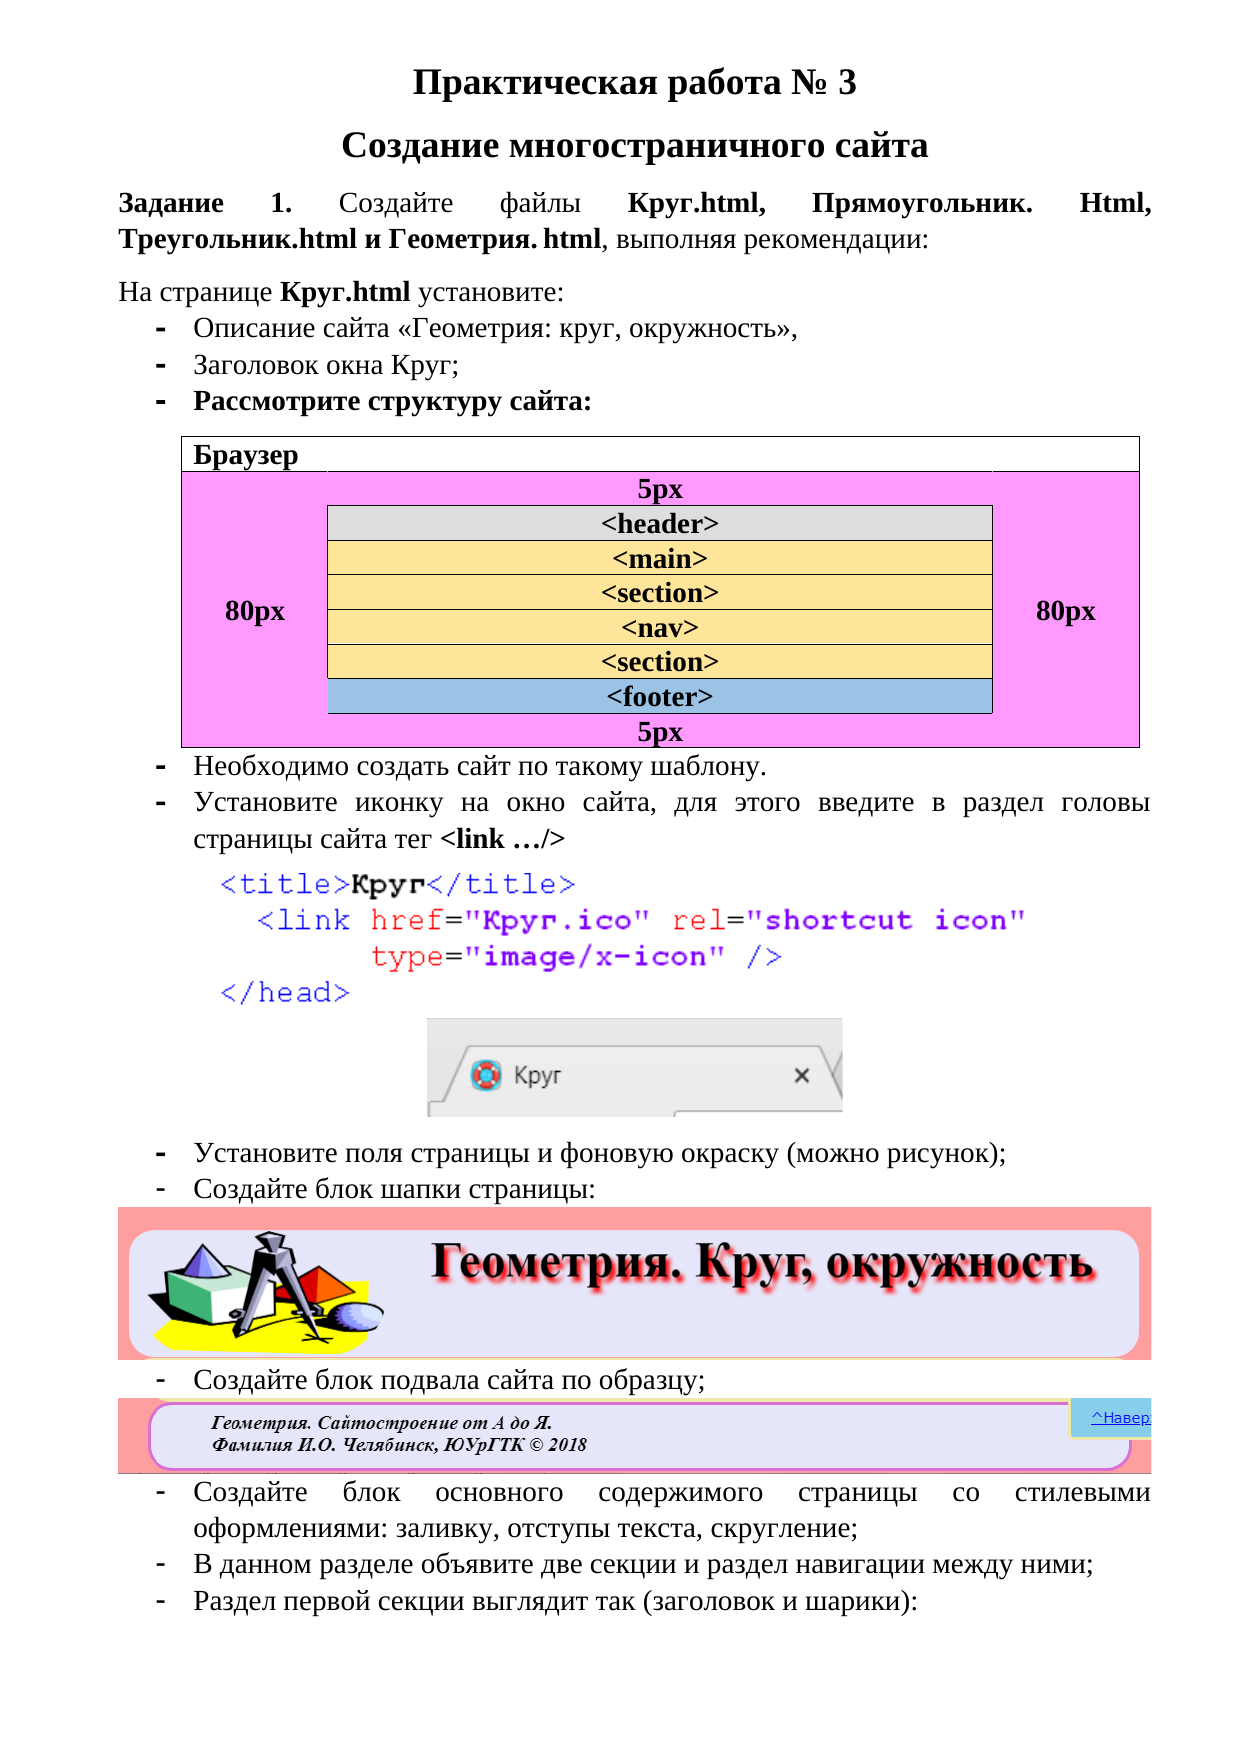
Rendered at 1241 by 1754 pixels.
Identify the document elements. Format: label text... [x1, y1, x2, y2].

list В данном разделе объявите две секции и раздел навигации между ними; [156, 1546, 1152, 1580]
table_cell <header> [328, 506, 992, 540]
picture [118, 1398, 1152, 1474]
table_cell <footer> [328, 679, 992, 713]
table_cell <main> [328, 541, 992, 574]
text Задание 1. Создайте файлы Круг.html, Прямоугольник. Html, Треугольник.html и Геометрия. html, выполняя рекомендации: [118, 186, 1152, 255]
list Создайте блок подвала сайта по образцу; [156, 1362, 1152, 1396]
list Установите иконку на окно сайта, для этого введите в раздел головы страницы сайта тег <link …/> [156, 784, 1152, 854]
picture [427, 1018, 843, 1117]
table_cell <nav> [328, 610, 992, 643]
picture [221, 873, 1049, 1016]
table_cell 5рх [328, 472, 992, 505]
table_cell 80рх [182, 472, 327, 747]
list Рассмотрите структуру сайта: [156, 383, 1152, 417]
list Создайте блок основного содержимого страницы со стилевыми оформлениями: заливку, отступы текста, скругление; [156, 1474, 1152, 1544]
table_cell <section> [328, 645, 992, 678]
list Раздел первой секции выглядит так (заголовок и шарики): [156, 1583, 1152, 1616]
list Описание сайта «Геометрия: круг, окружность», [156, 311, 1152, 344]
text Практическая работа № 3 [118, 59, 1152, 102]
list Создайте блок шапки страницы: [156, 1172, 1152, 1205]
table_cell 80рх [993, 472, 1139, 747]
table_cell 5рх [328, 714, 992, 747]
list Установите поля страницы и фоновую окраску (можно рисунок); [156, 1135, 1152, 1169]
text Создание многостраничного сайта [118, 122, 1152, 165]
table_header Браузер [182, 437, 1139, 471]
table_cell <section> [328, 575, 992, 609]
picture [118, 1207, 1152, 1360]
list Заголовок окна Круг; [156, 347, 1152, 381]
text На странице Круг.html установите: [118, 274, 1152, 308]
list Необходимо создать сайт по такому шаблону. [156, 748, 1152, 782]
